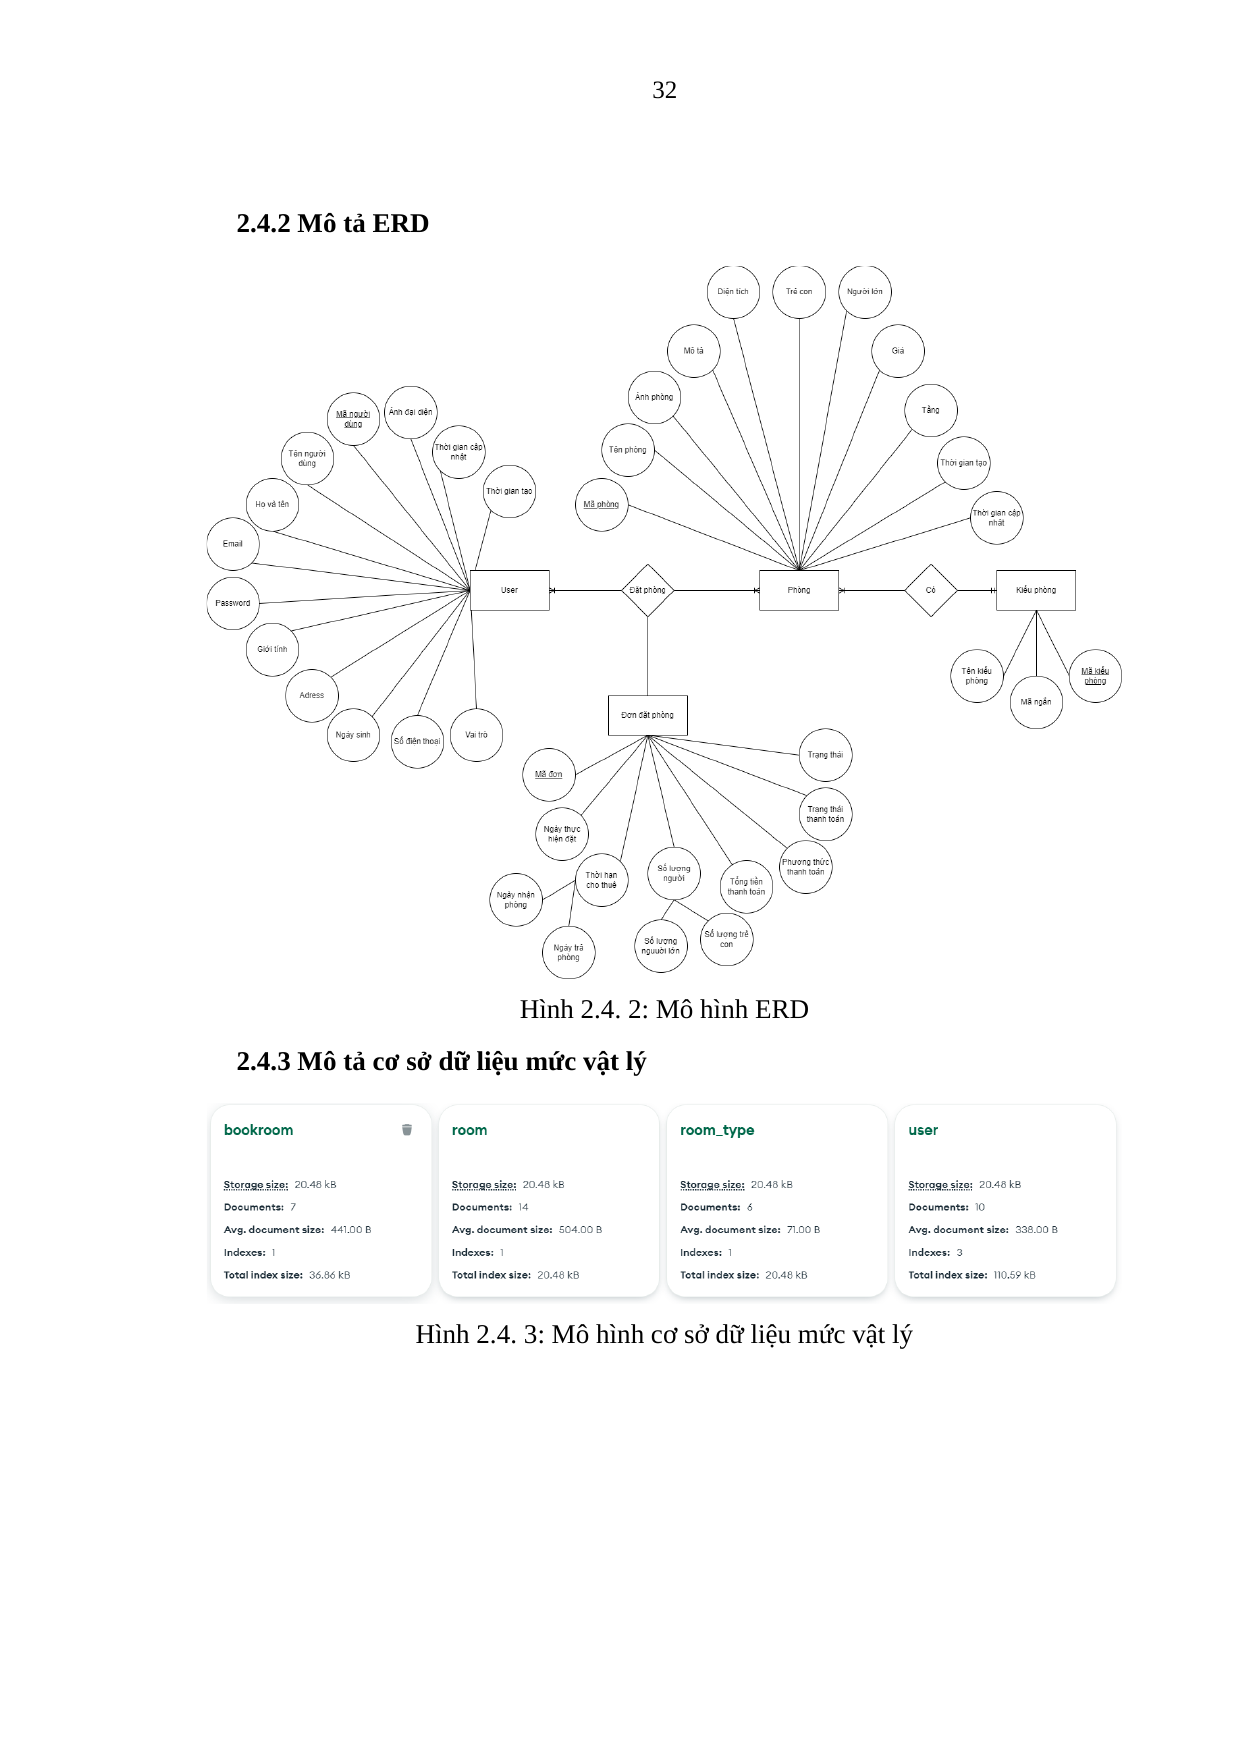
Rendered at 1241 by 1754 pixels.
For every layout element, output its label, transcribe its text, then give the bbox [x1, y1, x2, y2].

subtitle 2.4.2 Mô tả ERD [236, 207, 1122, 238]
subtitle 2.4.3 Mô tả cơ sở dữ liệu mức vật lý [236, 1045, 1122, 1076]
picture [206, 1103, 1122, 1304]
picture [206, 266, 1122, 979]
